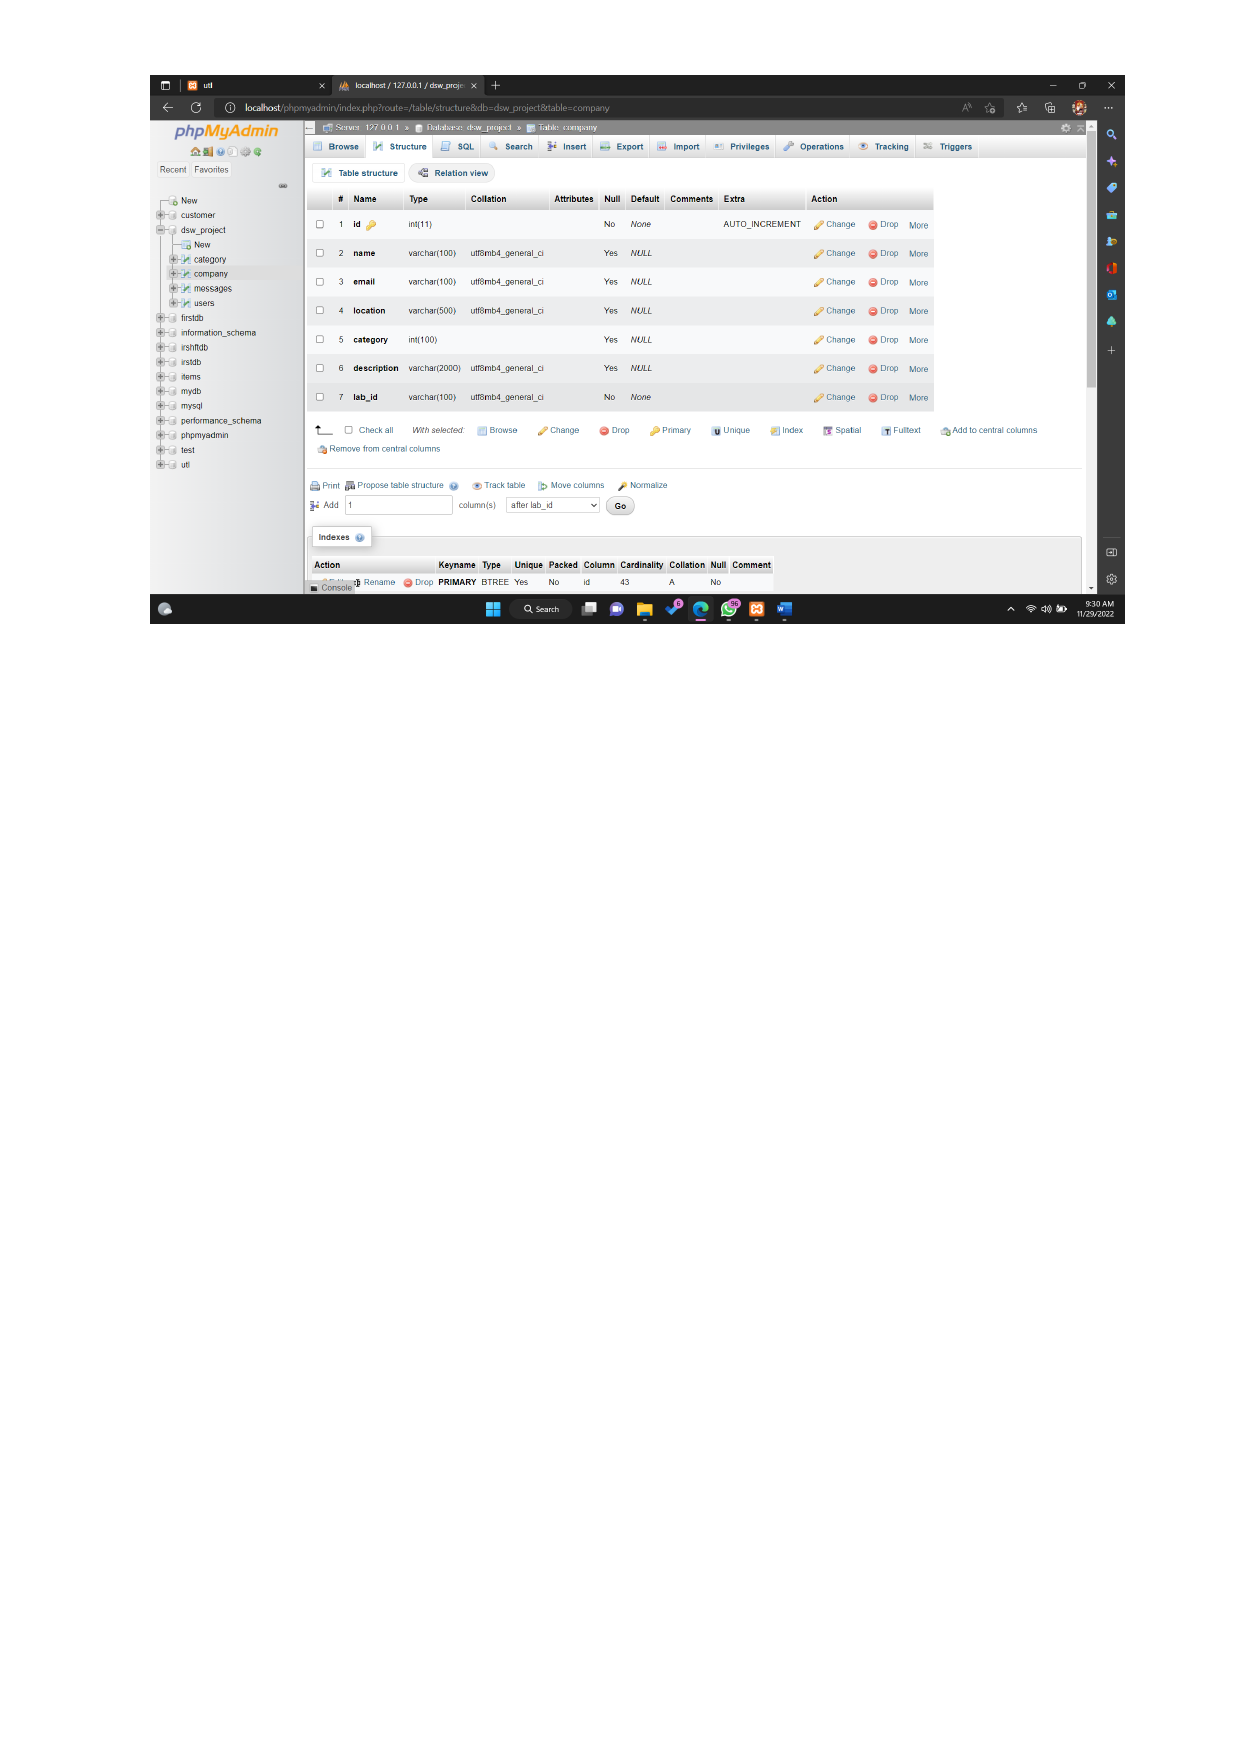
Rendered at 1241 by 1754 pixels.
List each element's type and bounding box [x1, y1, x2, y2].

picture [150, 75, 1125, 624]
